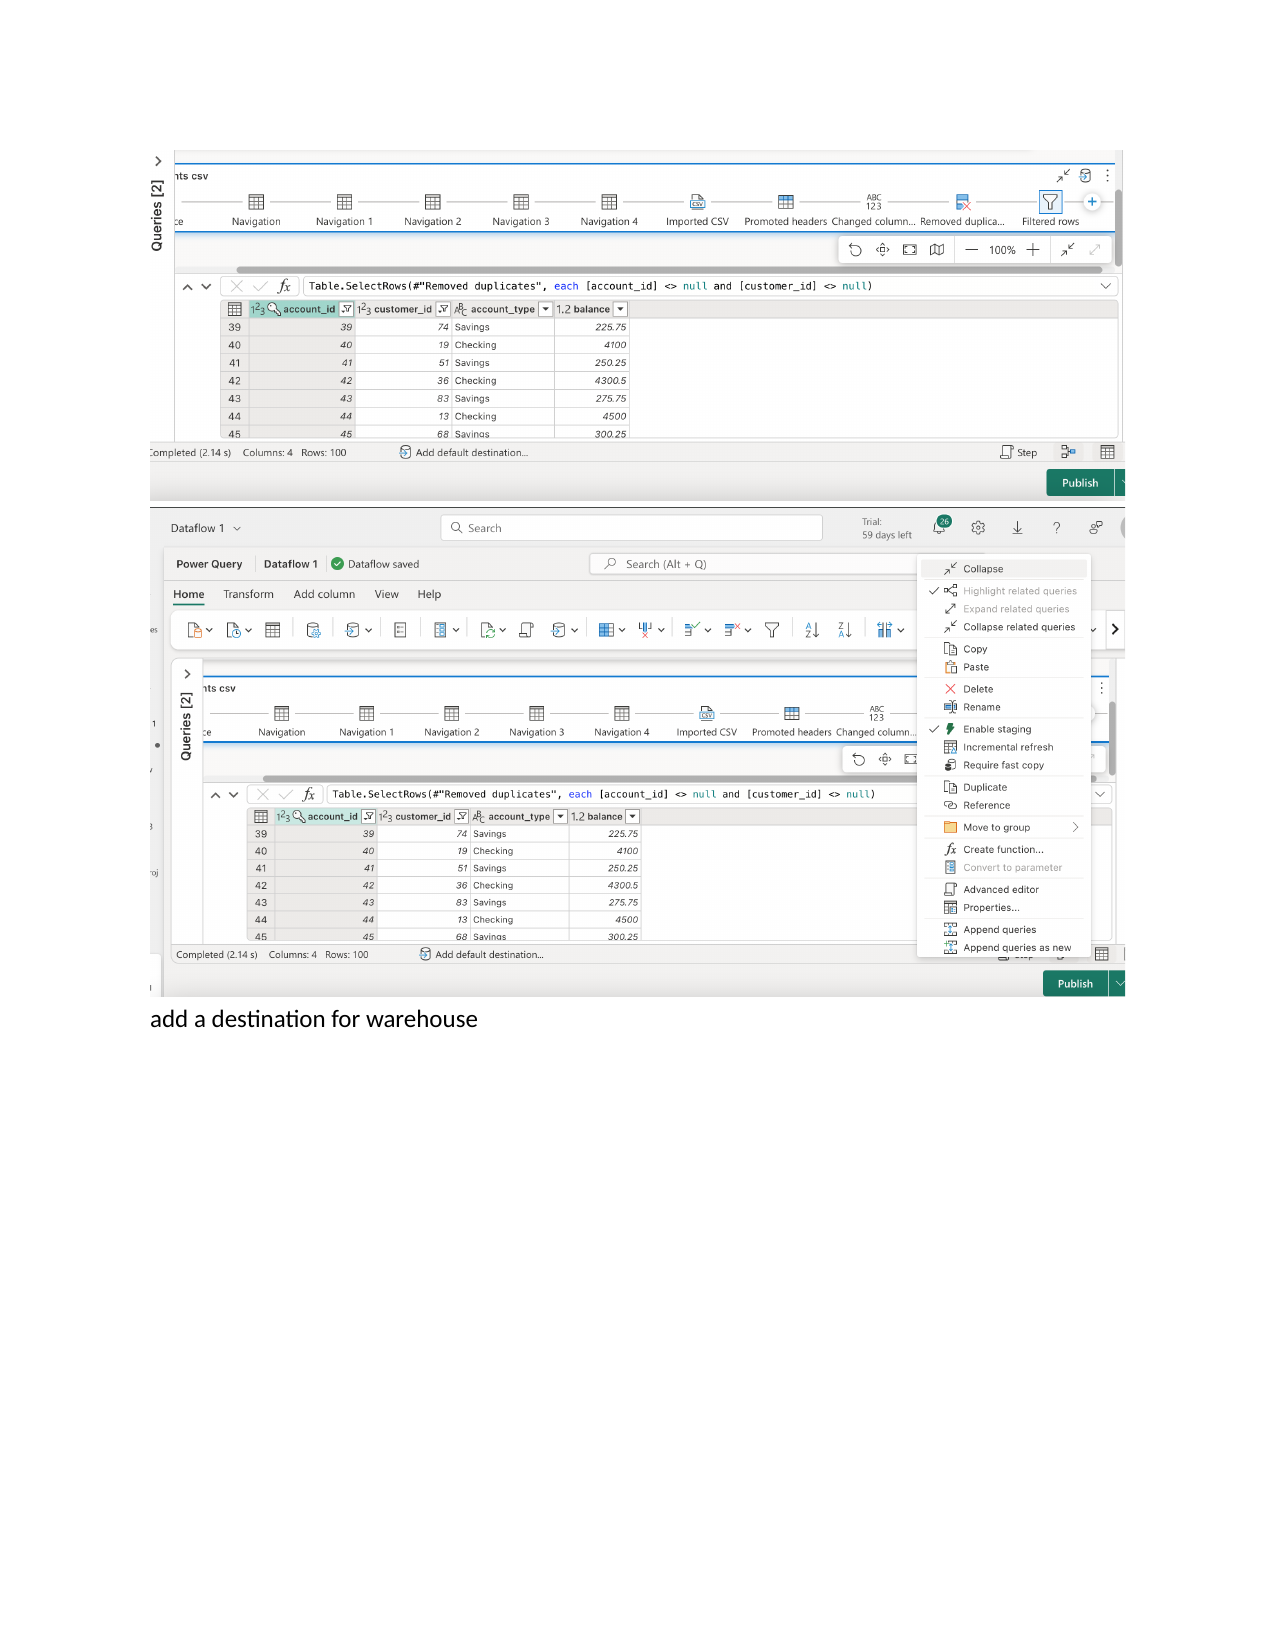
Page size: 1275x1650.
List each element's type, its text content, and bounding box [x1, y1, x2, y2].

picture [150, 150, 1125, 501]
text Once lakehouse is selected , we it create a connection automatically to all the available workspaces Now we want to select which workspace lakehouse we want and what is the source from the lakehouse file or table add a destination for warehouse [150, 997, 1125, 1033]
picture [150, 507, 1125, 997]
